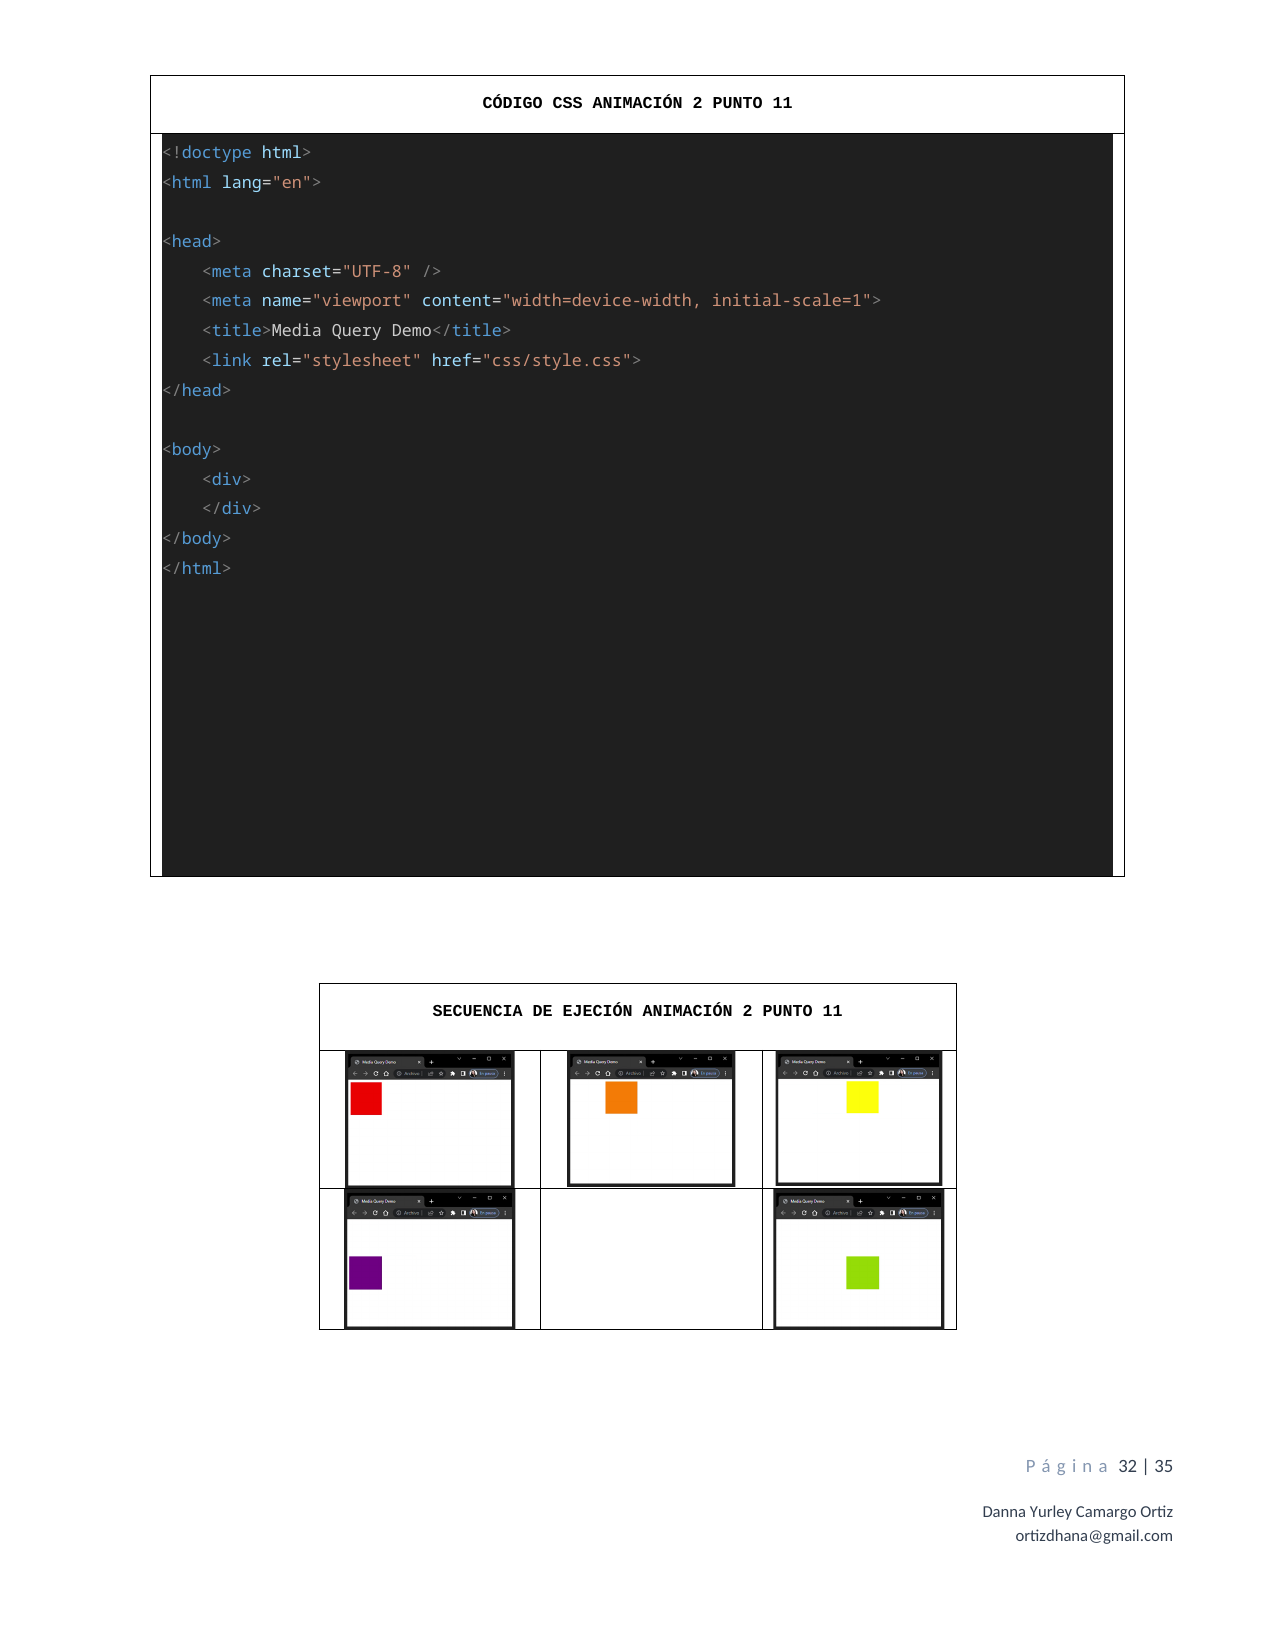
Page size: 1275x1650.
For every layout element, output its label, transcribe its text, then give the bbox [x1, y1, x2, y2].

picture [567, 1050, 736, 1187]
picture [344, 1189, 516, 1330]
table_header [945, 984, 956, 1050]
table_cell [320, 1189, 344, 1329]
table_cell [541, 1189, 762, 1329]
table_cell [320, 1051, 345, 1188]
table_cell [541, 1051, 762, 1188]
picture [775, 1050, 943, 1186]
table_cell [763, 1189, 773, 1329]
picture [773, 1189, 945, 1330]
picture [345, 1050, 515, 1188]
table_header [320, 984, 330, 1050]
table_cell [515, 1051, 540, 1188]
table_cell [763, 1051, 956, 1188]
table_cell [945, 1189, 956, 1329]
table_cell [516, 1189, 540, 1329]
